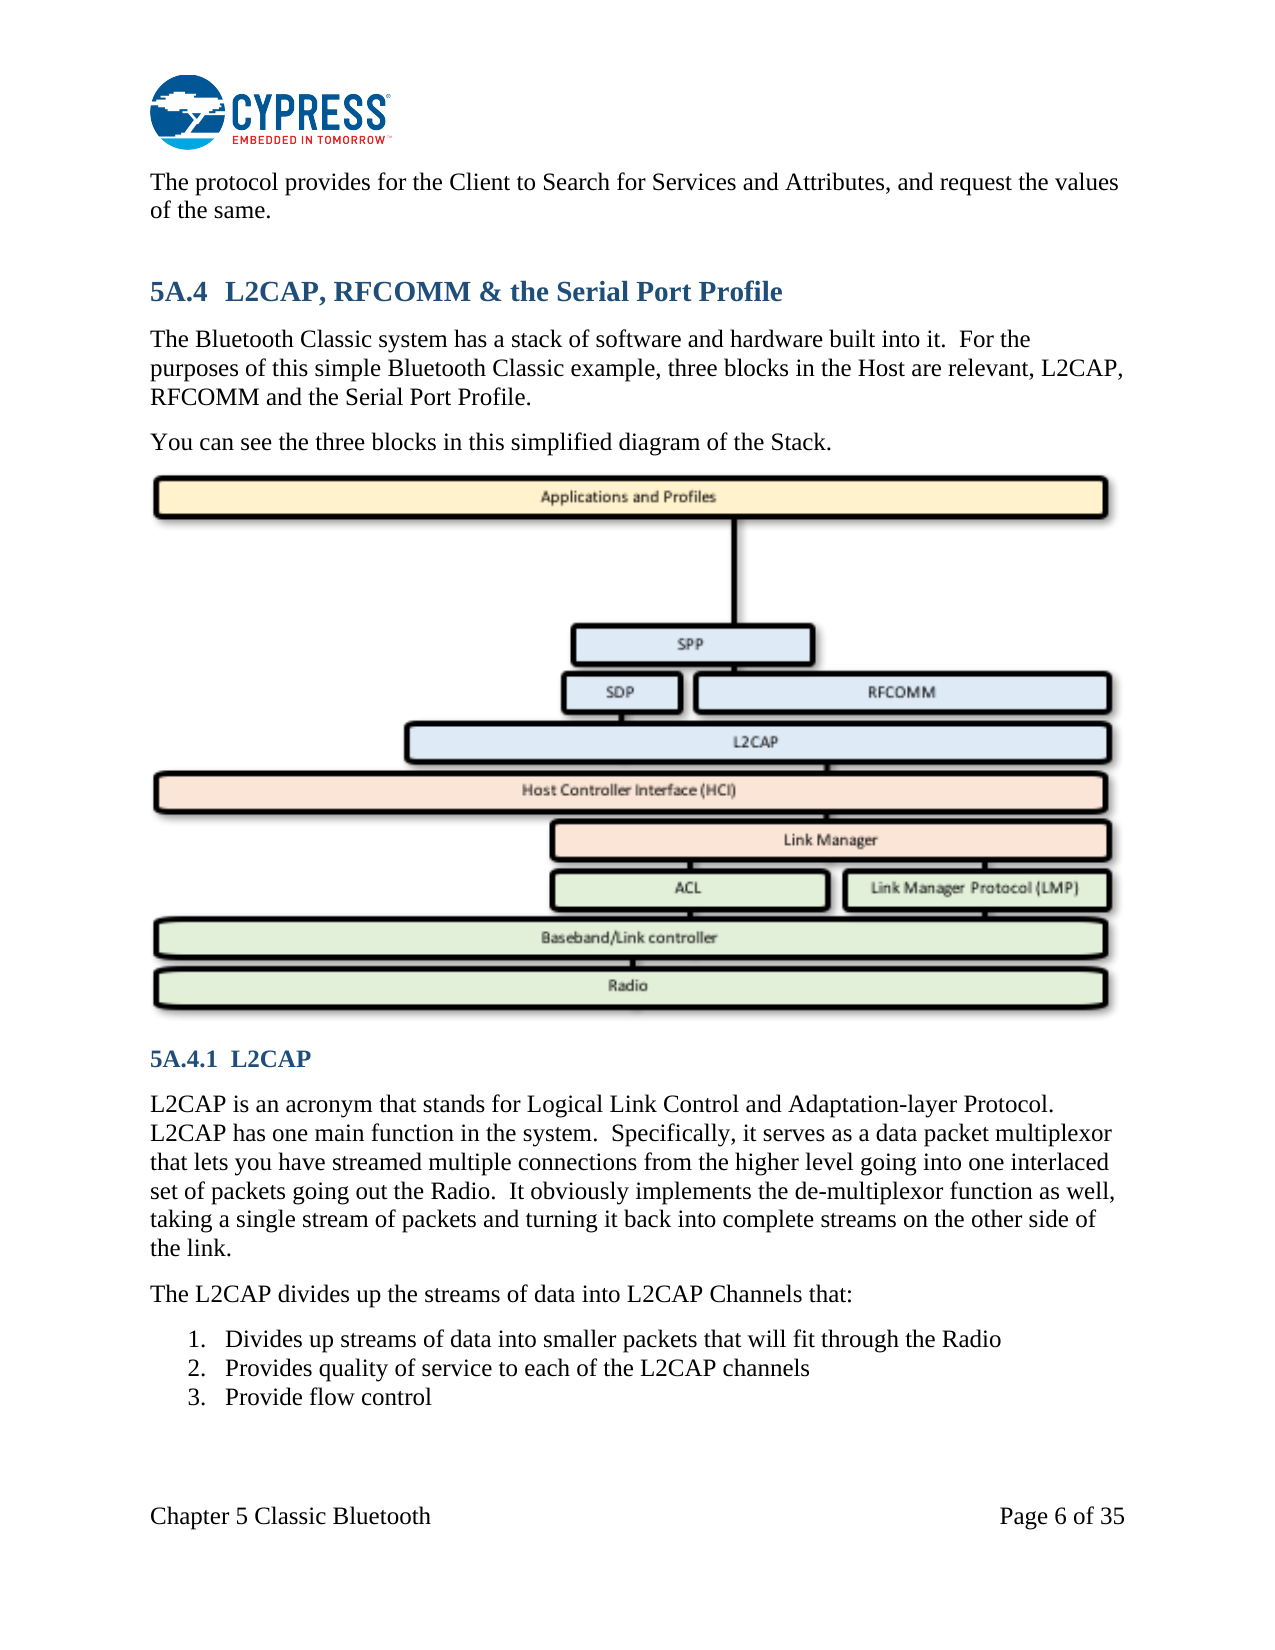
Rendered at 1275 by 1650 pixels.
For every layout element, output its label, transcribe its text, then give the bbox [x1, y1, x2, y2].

subtitle L2CAP [150, 1044, 1125, 1073]
list Provides quality of service to each of the L2CAP channels [187, 1353, 1125, 1382]
subtitle L2CAP, RFCOMM & the Serial Port Profile [112, 274, 1125, 308]
picture [150, 75, 392, 150]
text The protocol provides for the Client to Search for Services and Attributes, and request the values of the same. [150, 167, 1125, 224]
text L2CAP is an acronym that stands for Logical Link Control and Adaptation-layer Protocol. L2CAP has one main function in the system. Specifically, it serves as a data packet multiplexor that lets you have streamed multiple connections from the higher level going into one interlaced set of packets going out the Radio. It obviously implements the de-multiplexor function as well, taking a single stream of packets and turning it back into complete streams on the other side of the link. [150, 1089, 1125, 1262]
picture [150, 472, 1125, 1024]
text The L2CAP divides up the streams of data into L2CAP Channels that: [150, 1279, 1125, 1307]
list Divides up streams of data into smaller packets that will fit through the Radio [187, 1324, 1125, 1353]
text You can see the three blocks in this simplified diagram of the Stack. [150, 427, 1125, 456]
text The Bluetooth Classic system has a stack of software and hardware built into it. For the purposes of this simple Bluetooth Classic example, three blocks in the Host are relevant, L2CAP, RFCOMM and the Serial Port Profile. [150, 324, 1125, 411]
list Provide flow control [187, 1382, 1125, 1410]
